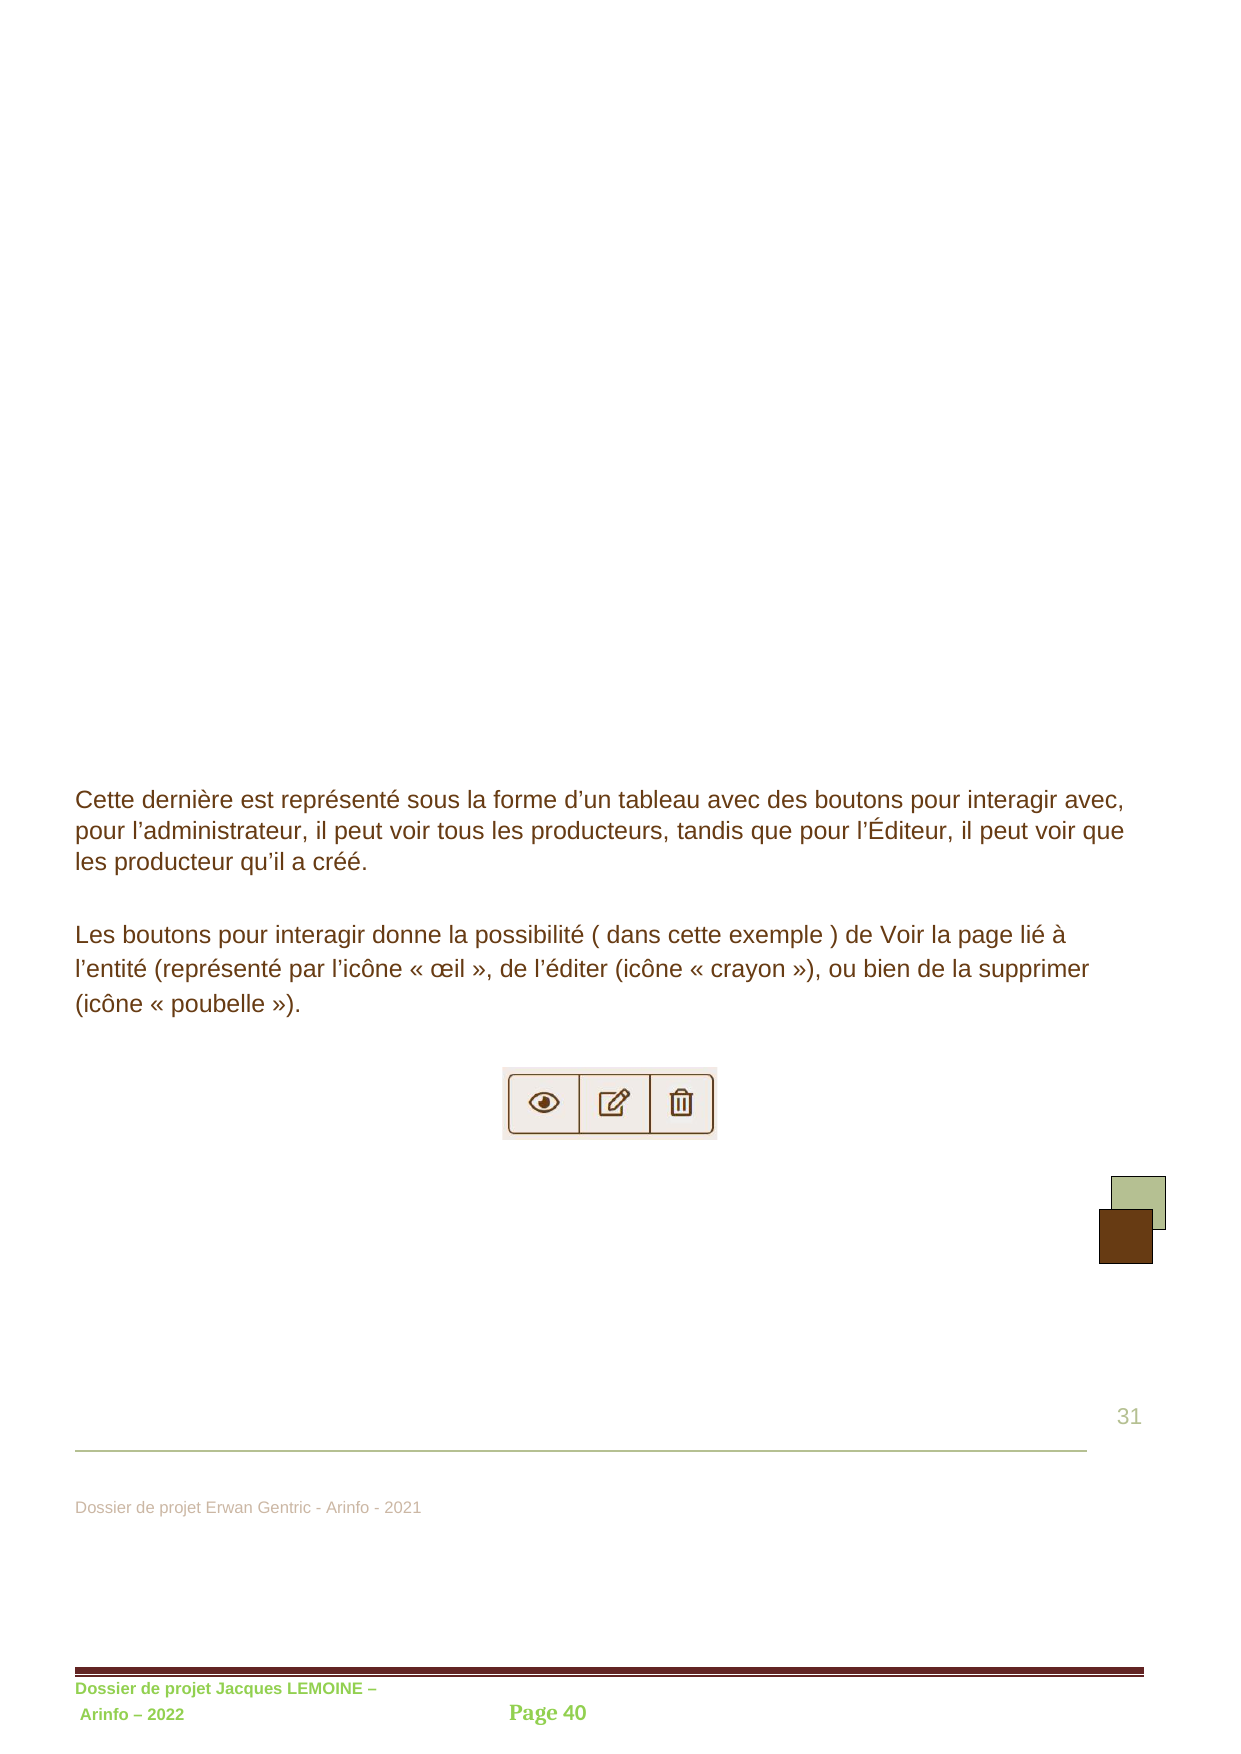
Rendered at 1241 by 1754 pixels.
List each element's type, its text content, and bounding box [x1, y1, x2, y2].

text Les boutons pour interagir donne la possibilité ( dans cette exemple ) de Voir la page lié à l’entité (représenté par l’icône « œil », de l’éditer (icône « crayon »), ou bien de la supprimer (icône « poubelle »). [75, 920, 1133, 1018]
text Dossier de projet Erwan Gentric - Arinfo - 2021 [75, 1498, 1144, 1517]
picture [502, 1067, 718, 1140]
text Cette dernière est représenté sous la forme d’un tableau avec des boutons pour interagir avec, pour l’administrateur, il peut voir tous les producteurs, tandis que pour l’Éditeur, il peut voir que les producteur qu’il a créé. [75, 785, 1127, 876]
text 31 [1117, 1403, 1144, 1429]
